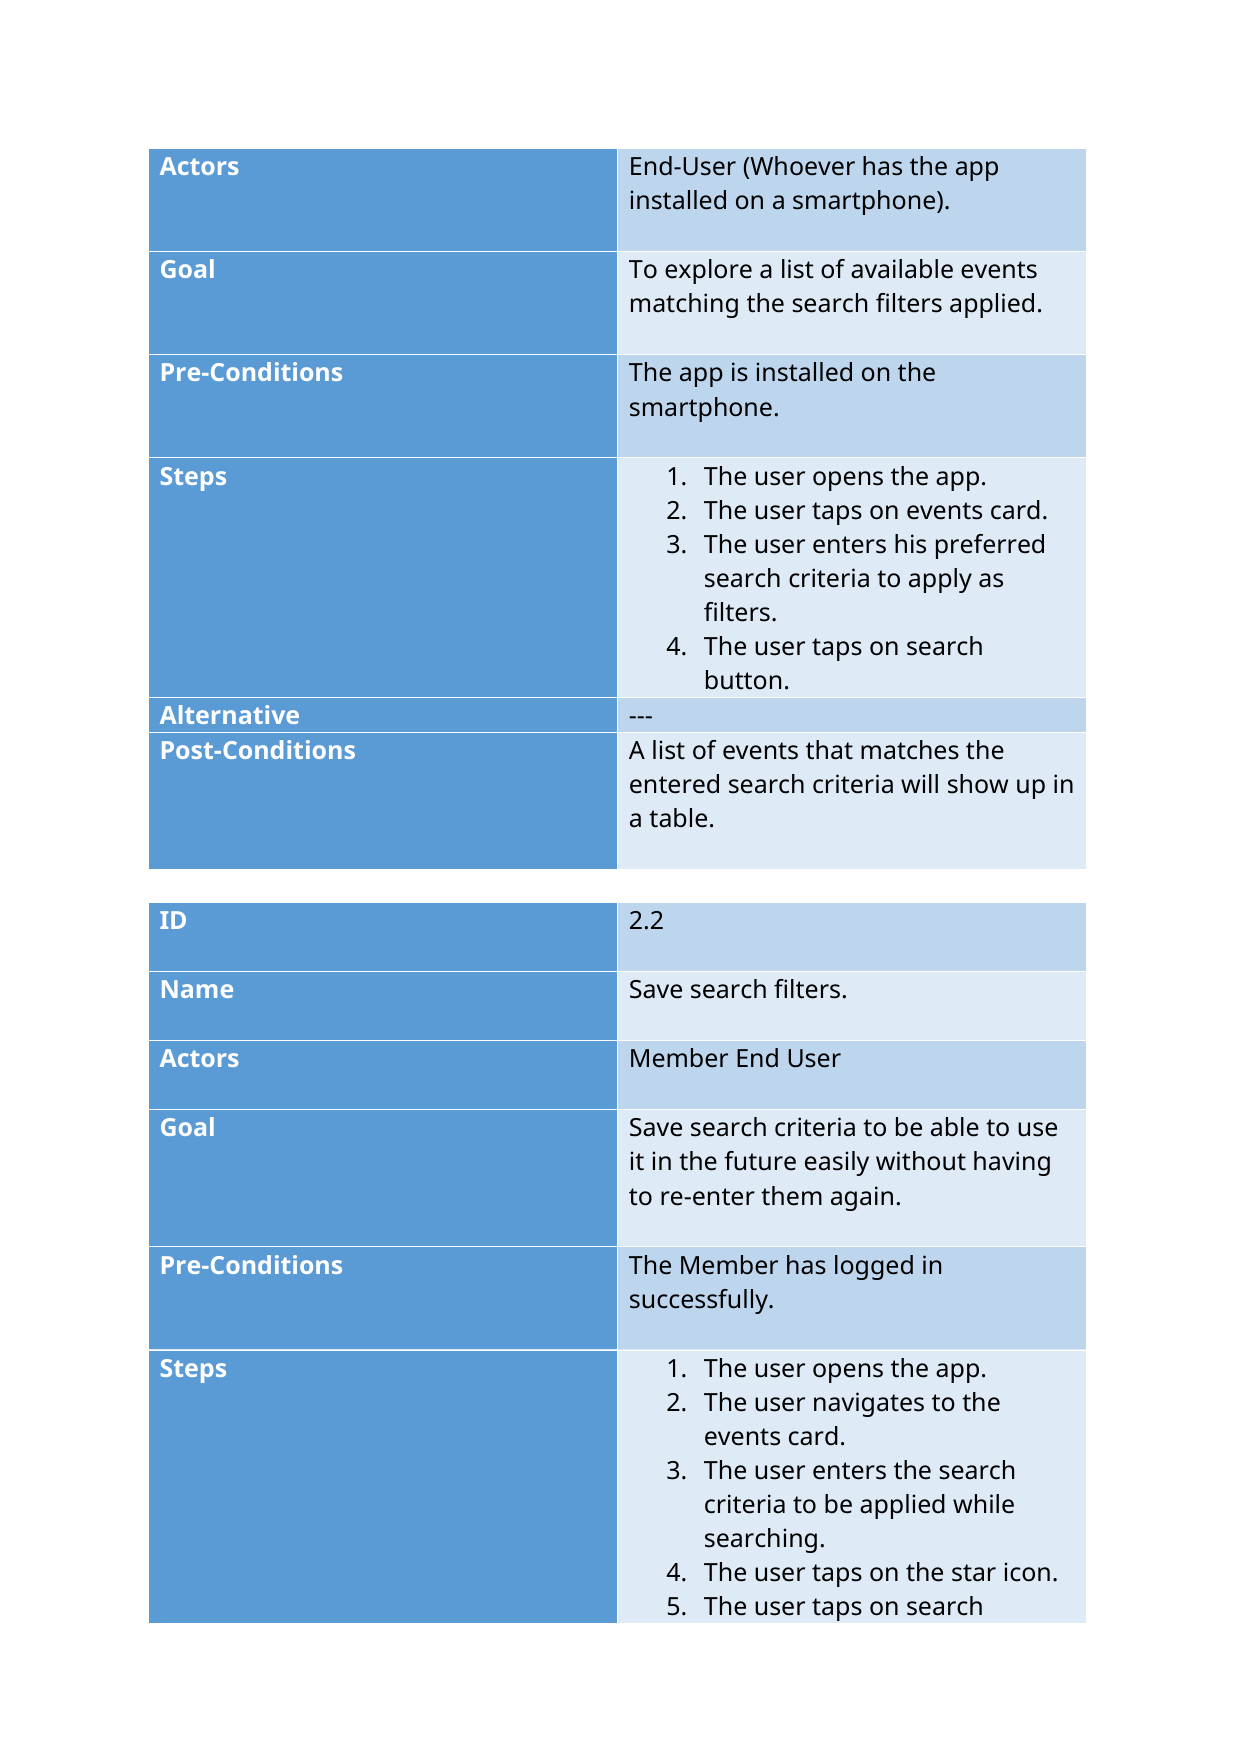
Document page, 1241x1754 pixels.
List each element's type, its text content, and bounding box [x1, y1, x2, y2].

table_cell The Member has logged in successfully. [618, 1247, 1086, 1349]
table_header ID [149, 903, 617, 971]
table_cell Steps [149, 1351, 617, 1623]
table_cell Save search criteria to be able to use it in the future easily without having to re-enter them again. [618, 1110, 1086, 1246]
table_cell To explore a list of available events matching the search filters applied. [618, 252, 1086, 354]
table_cell Actors [149, 1041, 617, 1109]
table_cell The user opens the app. The user taps on events card. The user enters his preferred search criteria to apply as filters. The user taps on search button. [618, 458, 1086, 697]
table_cell Alternative [149, 698, 617, 732]
table_cell The app is installed on the smartphone. [618, 355, 1086, 457]
table_cell Actors [149, 149, 617, 251]
table_cell A list of events that matches the entered search criteria will show up in a table. [618, 733, 1086, 869]
table_cell Pre-Conditions [149, 1247, 617, 1349]
table_cell --- [618, 698, 1086, 732]
table_cell Pre-Conditions [149, 355, 617, 457]
table_cell Post-Conditions [149, 733, 617, 869]
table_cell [618, 1351, 1086, 1623]
table_cell Name [149, 972, 617, 1040]
table_cell End-User (Whoever has the app installed on a smartphone). [618, 149, 1086, 251]
table_cell Save search filters. [618, 972, 1086, 1040]
table_cell Goal [149, 1110, 617, 1246]
table_cell Goal [149, 252, 617, 354]
table_header 2.2 [618, 903, 1086, 971]
table_cell Member End User [618, 1041, 1086, 1109]
table_cell Steps [149, 458, 617, 697]
